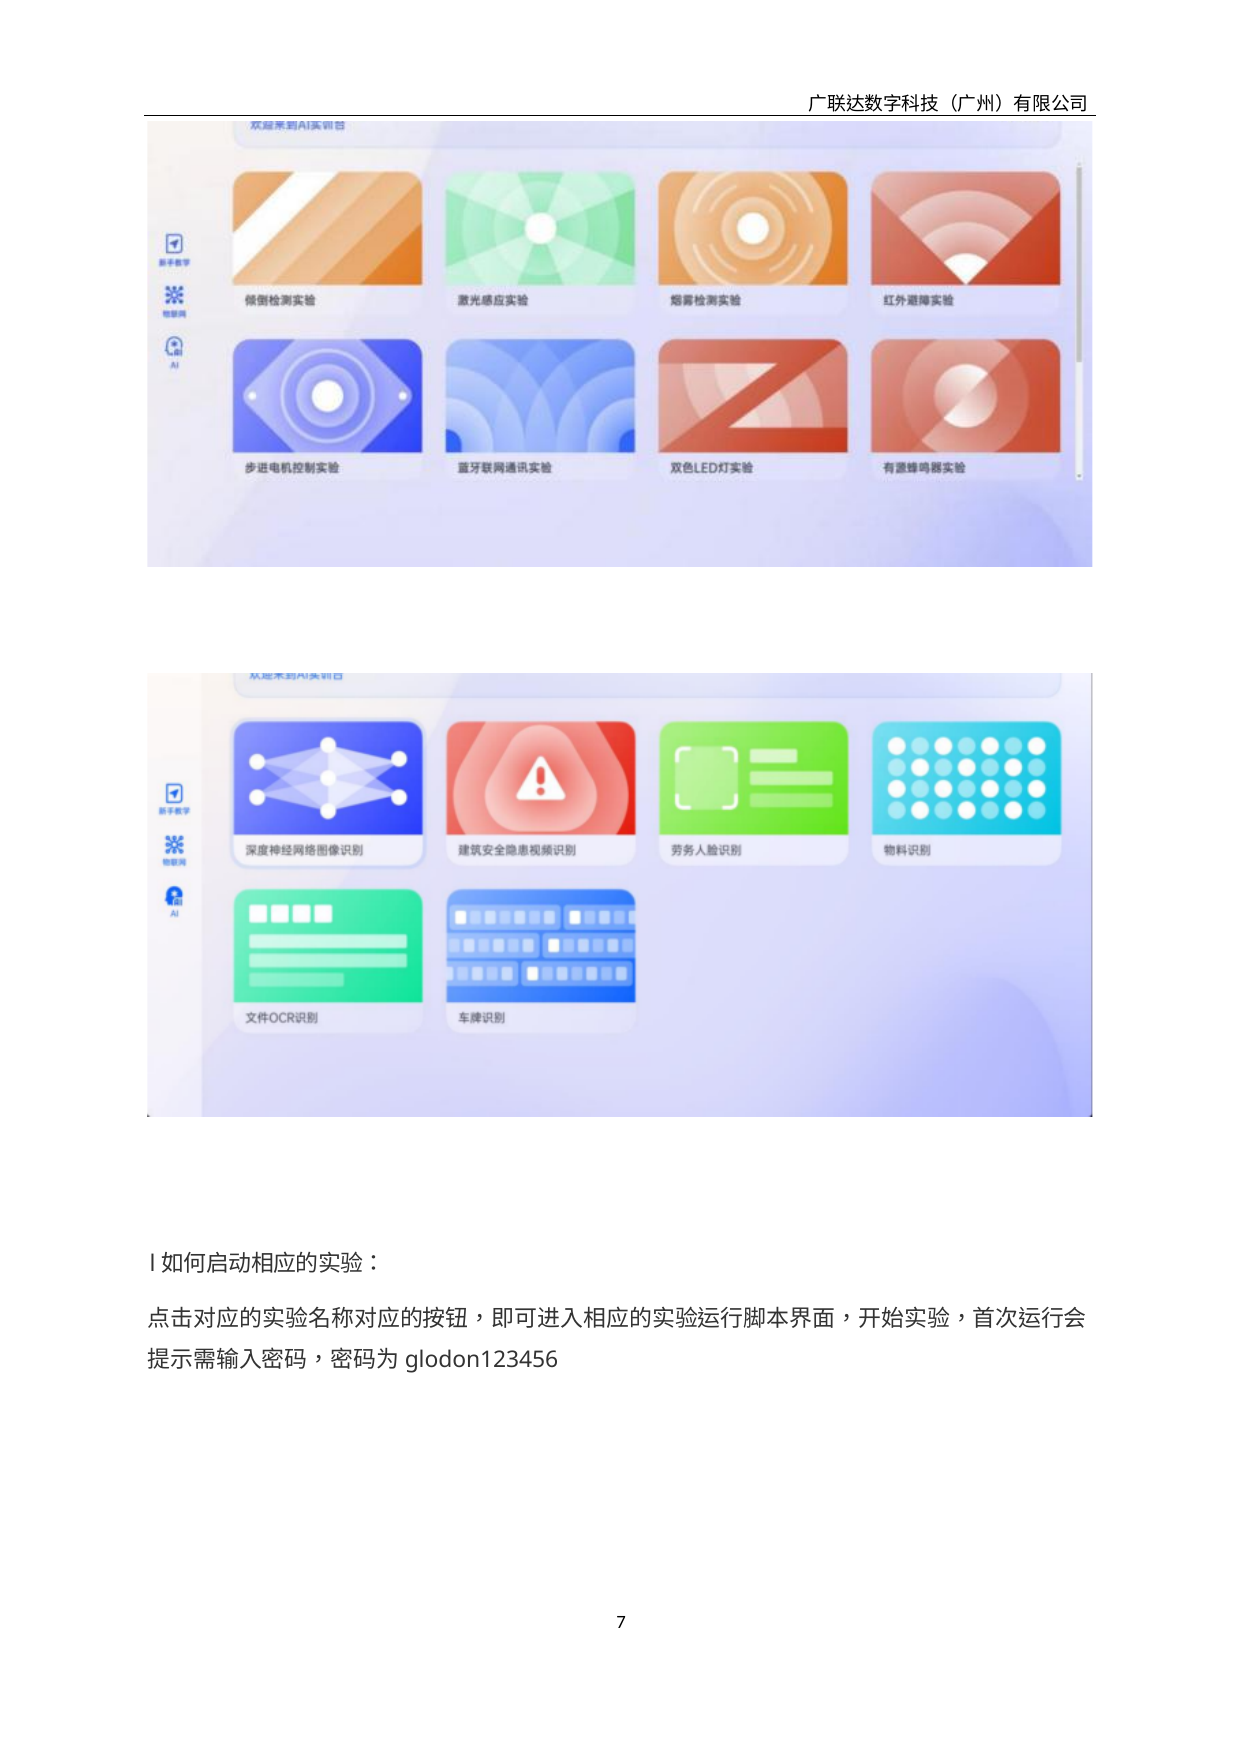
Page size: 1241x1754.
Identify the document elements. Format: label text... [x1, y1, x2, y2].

text 点击对应的实验名称对应的按钮，即可进入相应的实验运行脚本界面，开始实验，首次运行会提示需输入密码，密码为 glodon123456 [148, 1302, 1087, 1374]
text l 如何启动相应的实验： [149, 1251, 1096, 1276]
picture [147, 121, 1093, 567]
picture [147, 673, 1093, 1117]
